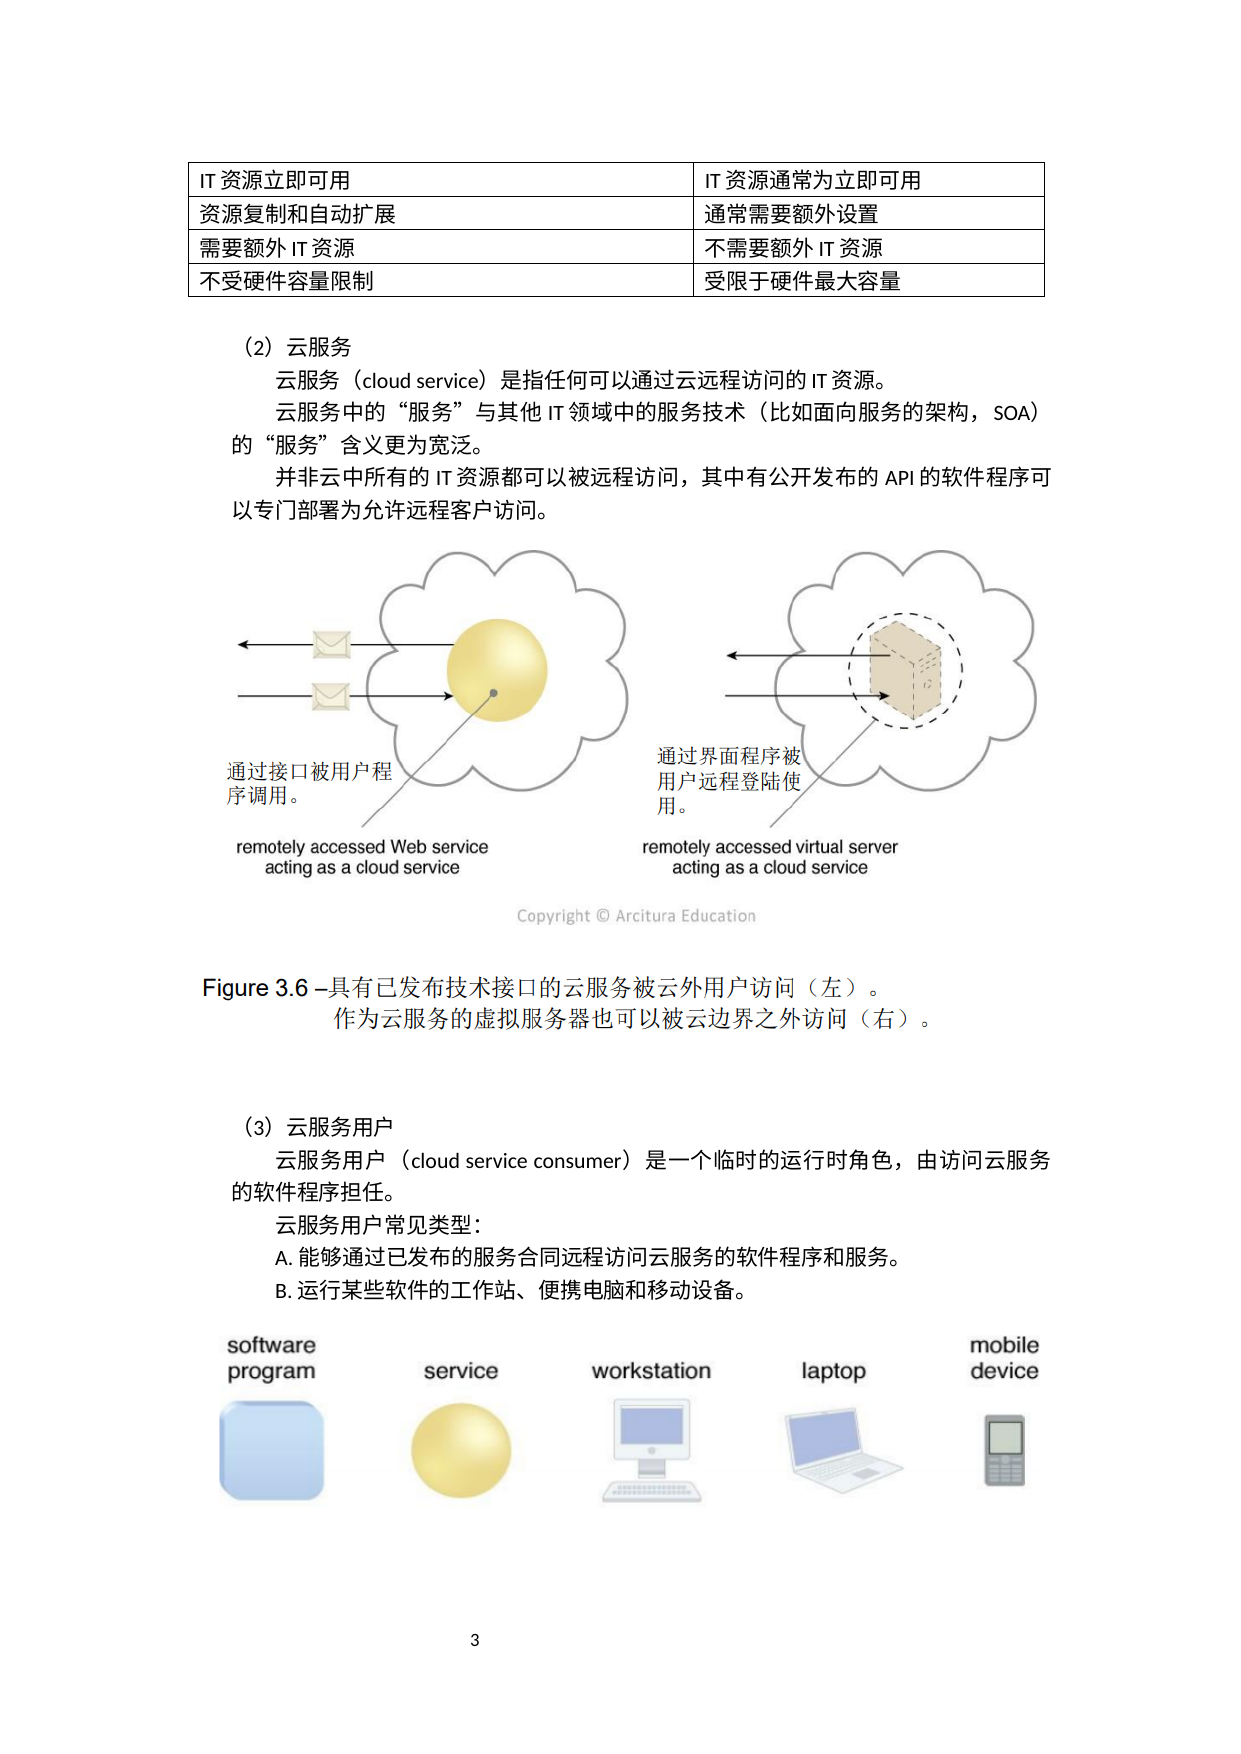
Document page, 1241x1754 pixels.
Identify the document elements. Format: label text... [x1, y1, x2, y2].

picture [187, 1304, 1053, 1522]
picture [187, 524, 1052, 1046]
table_cell 不受硬件容量限制 [189, 264, 693, 296]
text 云服务用户（cloud service consumer）是一个临时的运行时角色，由访问云服务的软件程序担任。 [231, 1142, 1053, 1207]
table_cell 不需要额外IT资源 [694, 230, 1044, 263]
list 云服务用户 [187, 1110, 1053, 1142]
table_cell 需要额外IT资源 [189, 230, 693, 263]
table_cell 通常需要额外设置 [694, 197, 1044, 229]
table_cell IT资源立即可用 [189, 163, 693, 196]
table_cell 资源复制和自动扩展 [189, 197, 693, 229]
list 云服务 [187, 330, 1053, 362]
text 并非云中所有的IT资源都可以被远程访问，其中有公开发布的API的软件程序可以专门部署为允许远程客户访问。 [231, 460, 1053, 525]
text 云服务（cloud service）是指任何可以通过云远程访问的IT资源。 [231, 362, 1053, 395]
list 运行某些软件的工作站、便携电脑和移动设备。 [231, 1272, 1053, 1304]
table_cell 受限于硬件最大容量 [694, 264, 1044, 296]
list 能够通过已发布的服务合同远程访问云服务的软件程序和服务。 [231, 1240, 1053, 1272]
text 云服务用户常见类型： [231, 1207, 1053, 1240]
table_cell IT资源通常为立即可用 [694, 163, 1044, 196]
text 云服务中的“服务”与其他IT领域中的服务技术（比如面向服务的架构，SOA）的“服务”含义更为宽泛。 [231, 395, 1053, 460]
